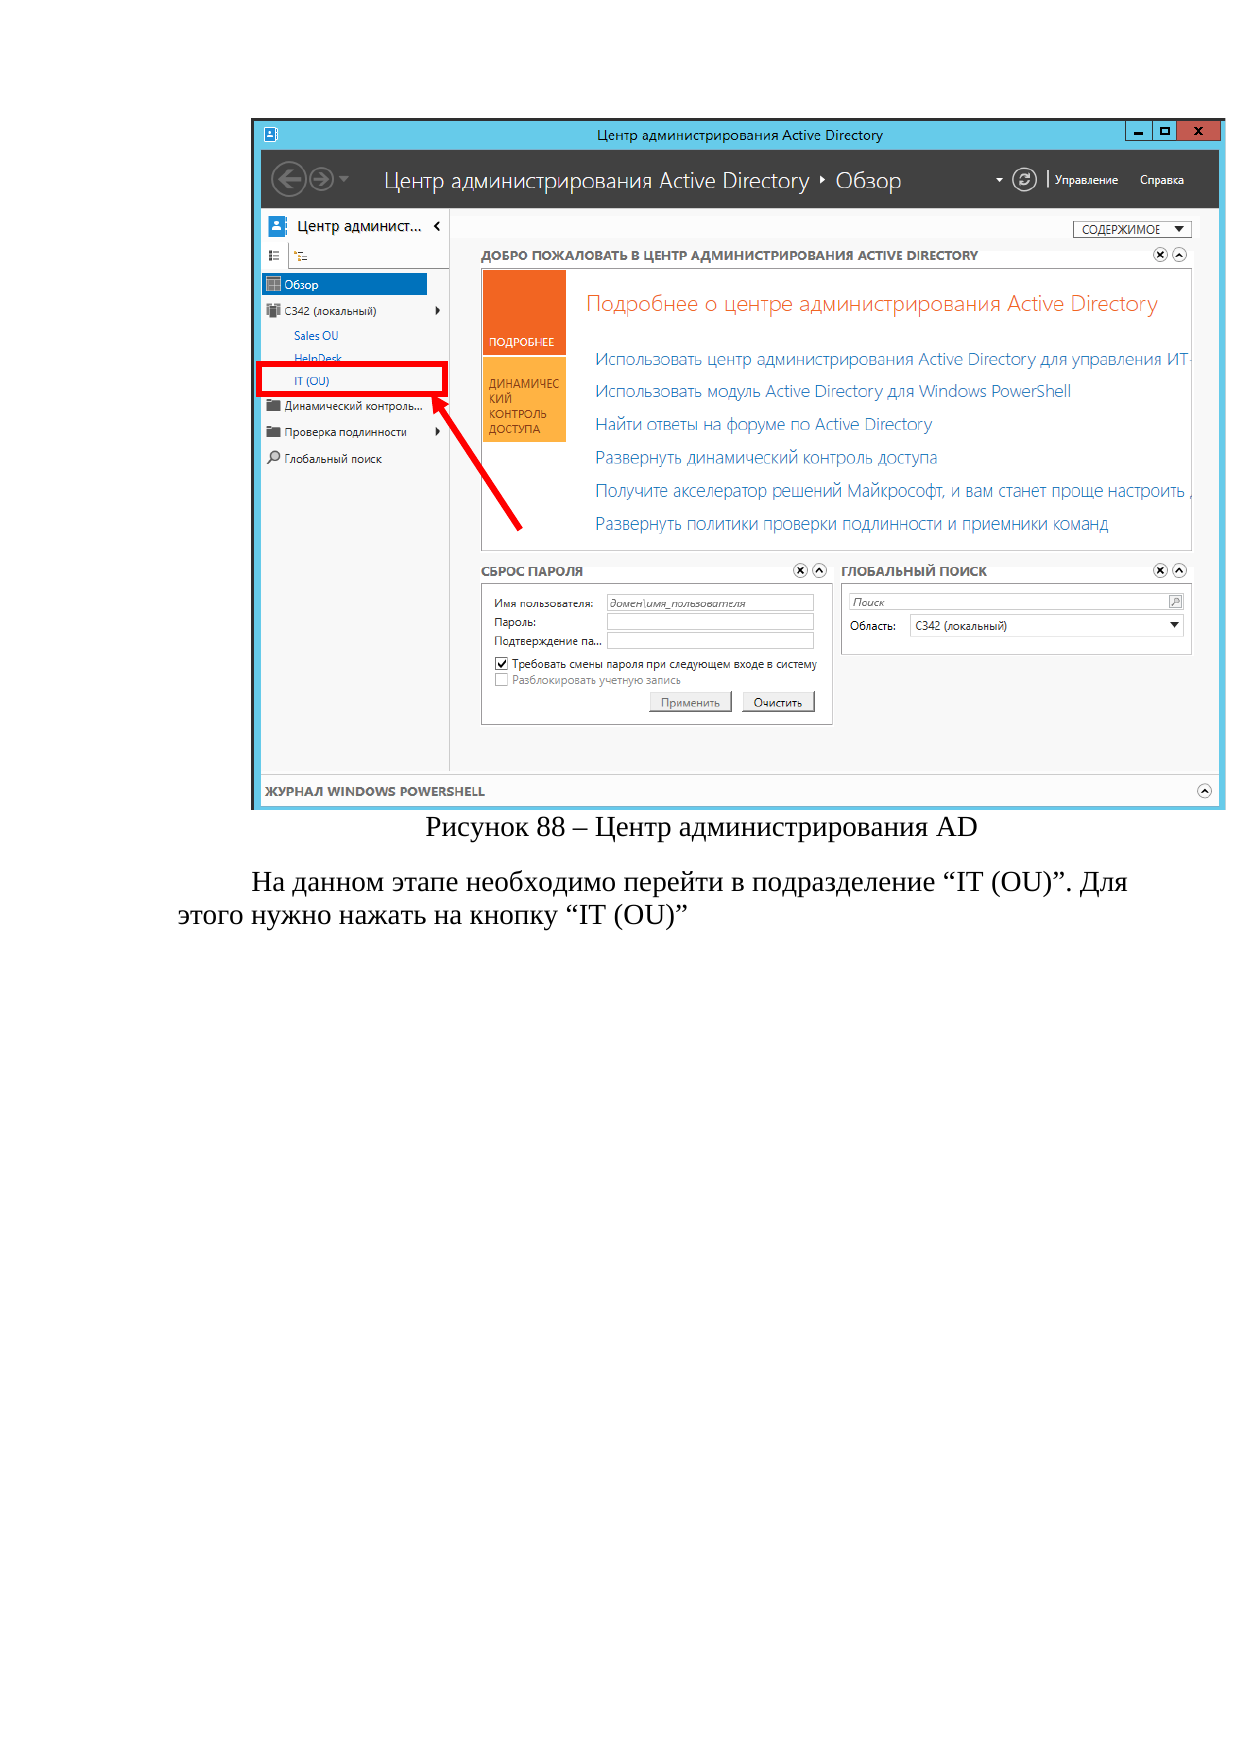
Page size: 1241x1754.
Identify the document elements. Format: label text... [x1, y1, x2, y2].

text На данном этапе необходимо перейти в подразделение “IT (OU)”. Для этого нужно нажать на кнопку “IT (OU)” [177, 864, 1152, 931]
picture [251, 118, 1226, 810]
